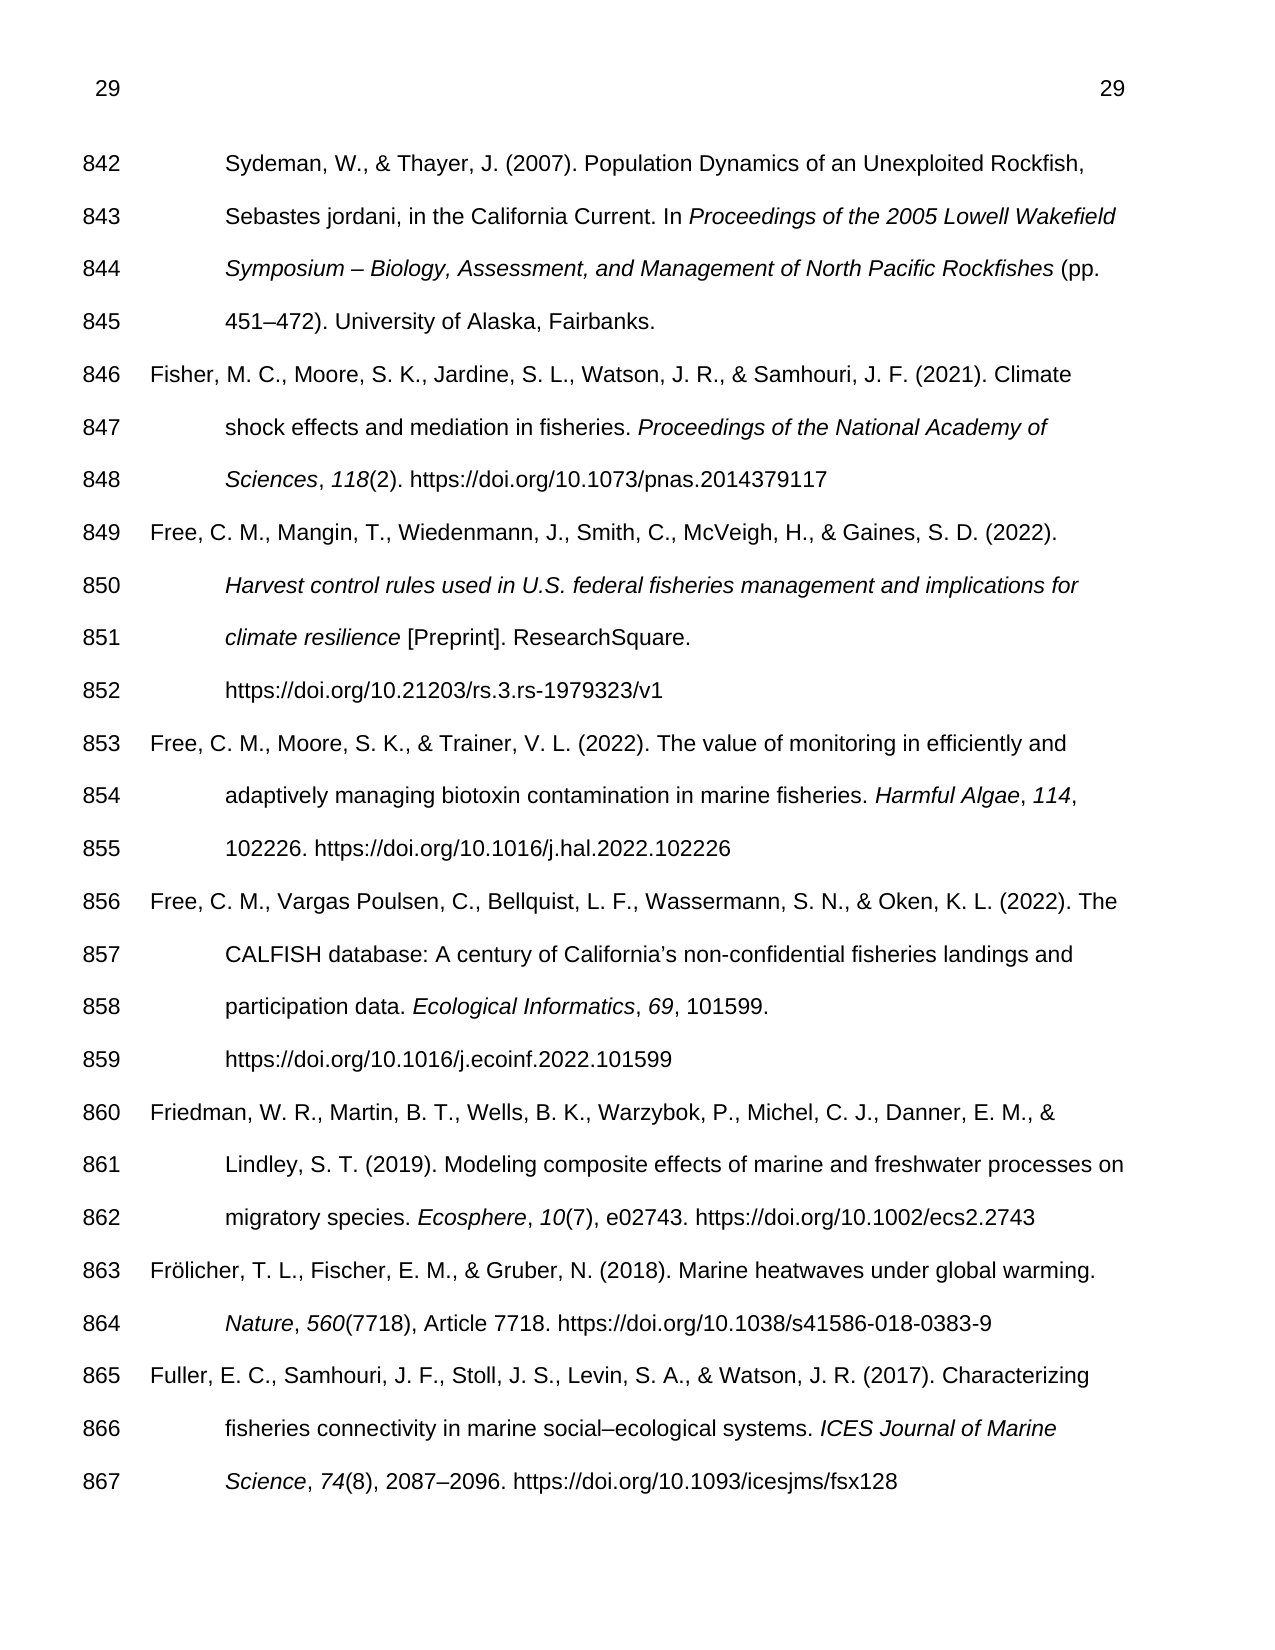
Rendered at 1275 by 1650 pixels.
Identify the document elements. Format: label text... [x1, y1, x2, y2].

text Fisher, M. C., Moore, S. K., Jardine, S. L., Watson, J. R., & Samhouri, J. F. (2021). Climate shock effects and mediation in fisheries. Proceedings of the National Academy of Sciences, 118(2). https://doi.org/10.1073/pnas.2014379117 [150, 361, 1125, 493]
text Free, C. M., Vargas Poulsen, C., Bellquist, L. F., Wassermann, S. N., & Oken, K. L. (2022). The CALFISH database: A century of California’s non-confidential fisheries landings and participation data. Ecological Informatics, 69, 101599. https://doi.org/10.1016/j.ecoinf.2022.101599 [150, 888, 1125, 1072]
text Frölicher, T. L., Fischer, E. M., & Gruber, N. (2018). Marine heatwaves under global warming. Nature, 560(7718), Article 7718. https://doi.org/10.1038/s41586-018-0383-9 [150, 1257, 1125, 1336]
text Free, C. M., Mangin, T., Wiedenmann, J., Smith, C., McVeigh, H., & Gaines, S. D. (2022). Harvest control rules used in U.S. federal fisheries management and implications for climate resilience [Preprint]. ResearchSquare. https://doi.org/10.21203/rs.3.rs-1979323/v1 [150, 519, 1125, 703]
text Free, C. M., Moore, S. K., & Trainer, V. L. (2022). The value of monitoring in efficiently and adaptively managing biotoxin contamination in marine fisheries. Harmful Algae, 114, 102226. https://doi.org/10.1016/j.hal.2022.102226 [150, 730, 1125, 862]
text Fuller, E. C., Samhouri, J. F., Stoll, J. S., Levin, S. A., & Watson, J. R. (2017). Characterizing fisheries connectivity in marine social–ecological systems. ICES Journal of Marine Science, 74(8), 2087–2096. https://doi.org/10.1093/icesjms/fsx128 [150, 1362, 1125, 1494]
text Friedman, W. R., Martin, B. T., Wells, B. K., Warzybok, P., Michel, C. J., Danner, E. M., & Lindley, S. T. (2019). Modeling composite effects of marine and freshwater processes on migratory species. Ecosphere, 10(7), e02743. https://doi.org/10.1002/ecs2.2743 [150, 1099, 1125, 1231]
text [150, 150, 1125, 334]
